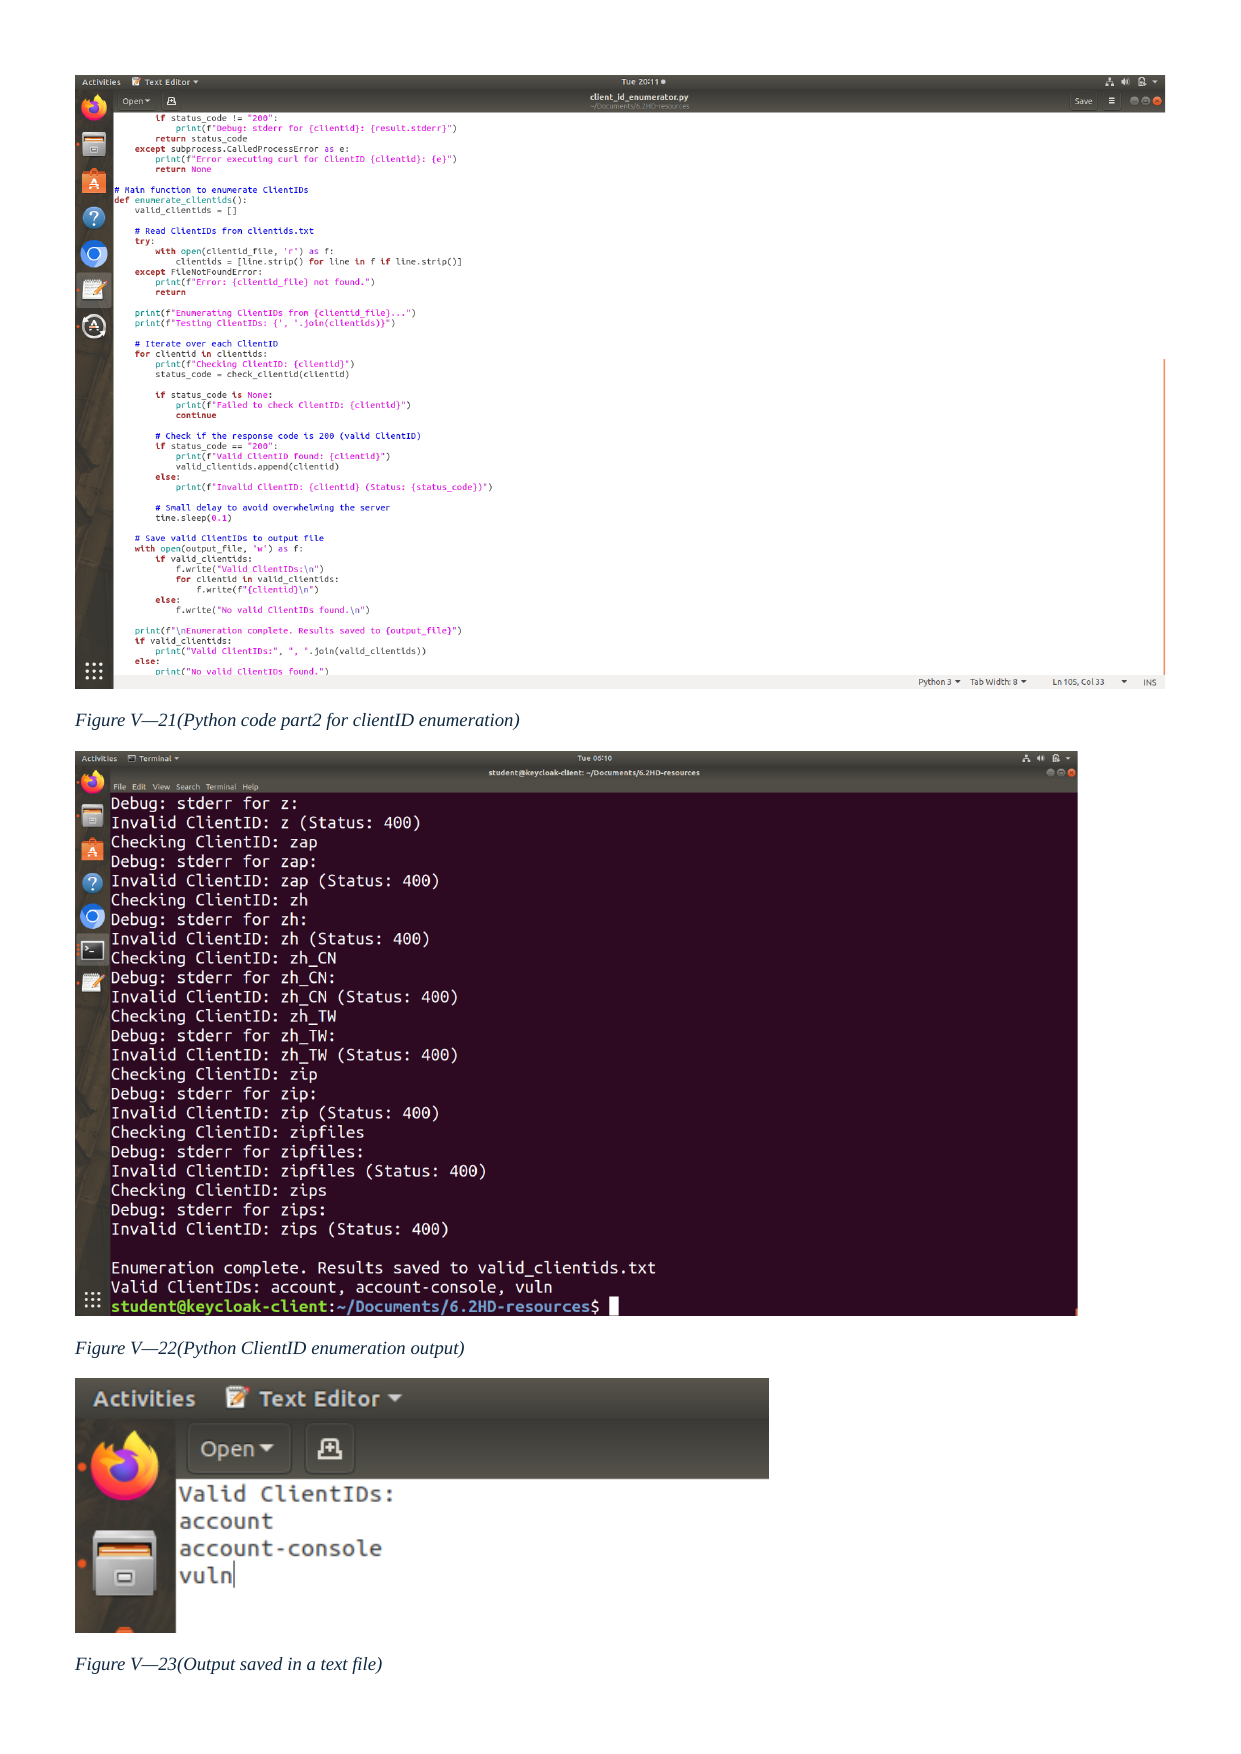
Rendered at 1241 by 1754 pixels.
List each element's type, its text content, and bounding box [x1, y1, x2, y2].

picture [75, 751, 1078, 1316]
text Figure V—23(Output saved in a text file) [75, 1653, 1165, 1675]
picture [75, 75, 1166, 689]
picture [75, 1378, 769, 1633]
text Figure V—21(Python code part2 for clientID enumeration) [75, 709, 1165, 731]
text Figure V—22(Python ClientID enumeration output) [75, 1337, 1165, 1358]
